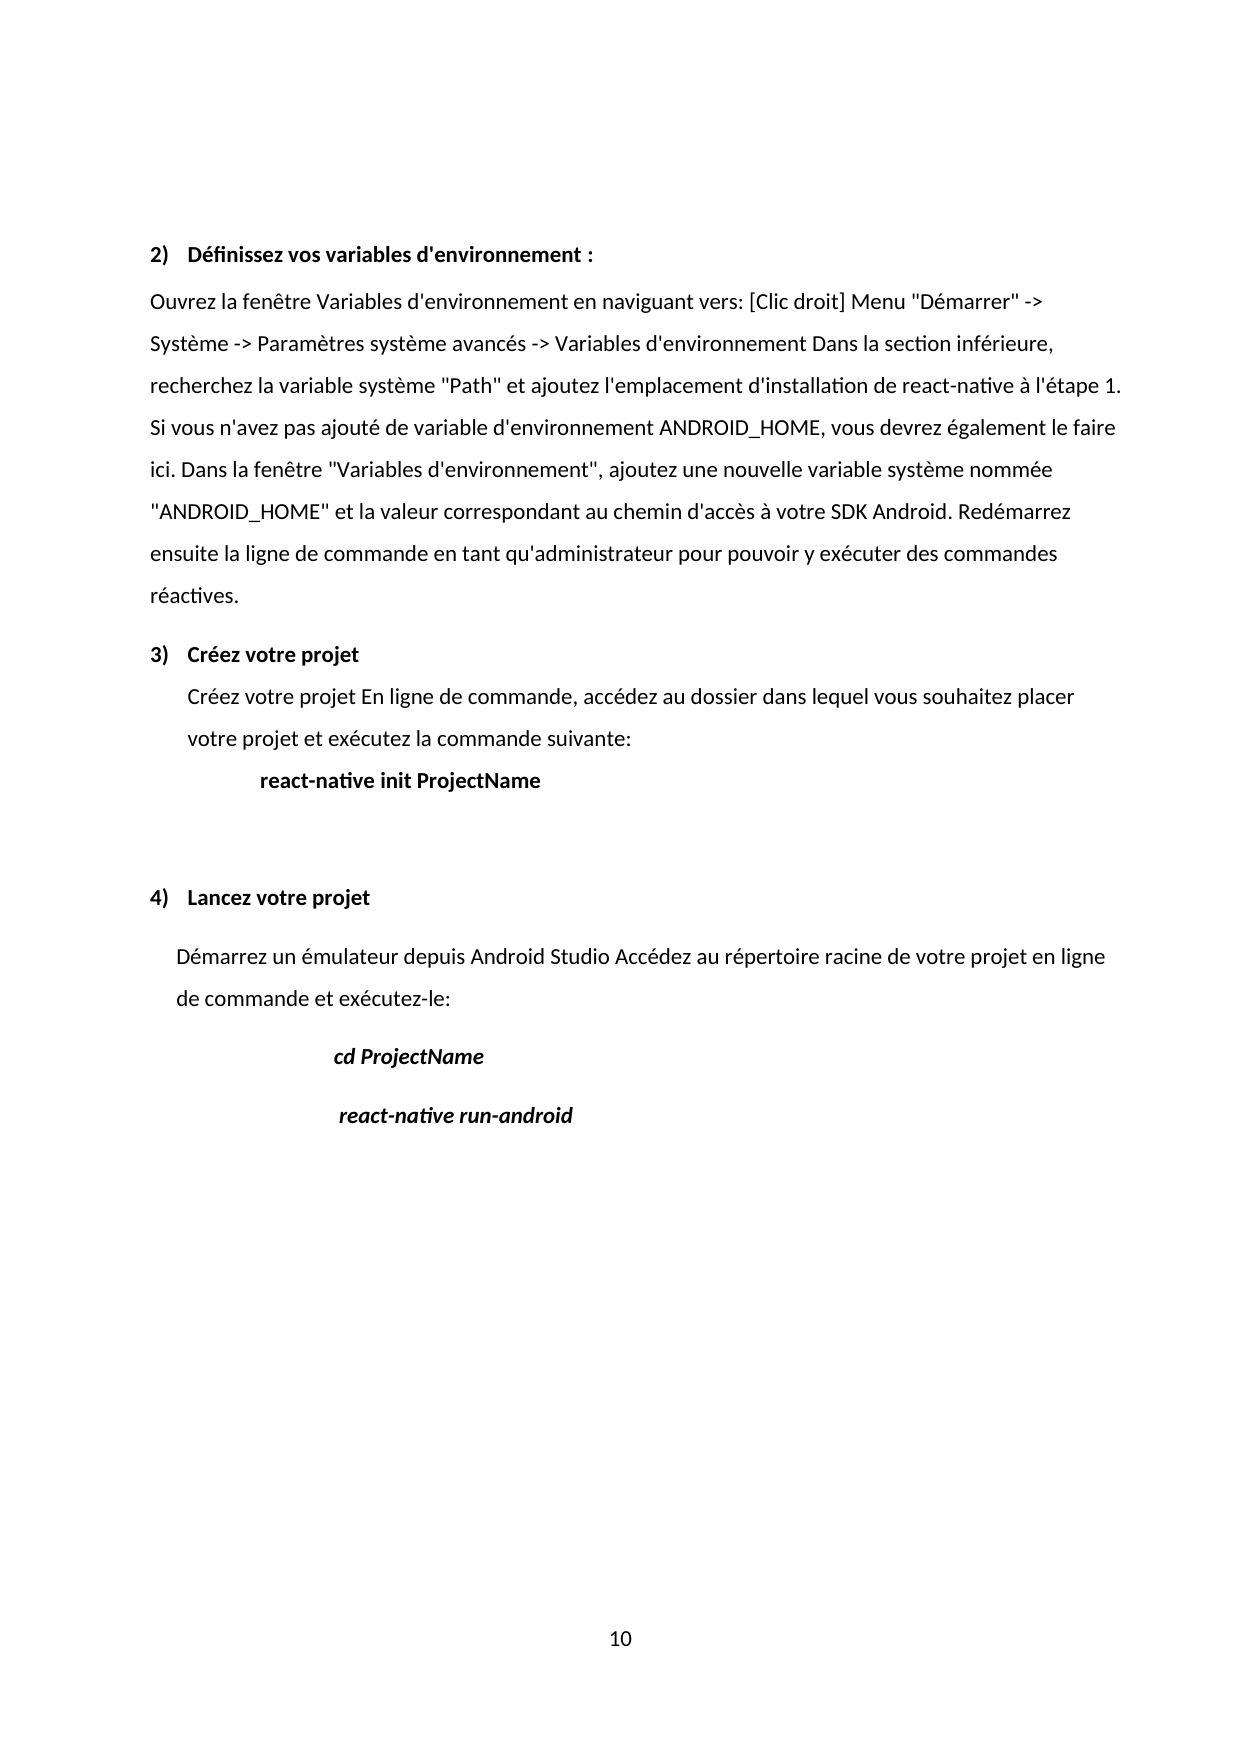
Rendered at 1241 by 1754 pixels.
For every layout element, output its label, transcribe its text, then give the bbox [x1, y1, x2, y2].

text Démarrez un émulateur depuis Android Studio Accédez au répertoire racine de votre projet en ligne de commande et exécutez-le: [176, 942, 1128, 1012]
text cd ProjectName [334, 1042, 1128, 1071]
text react-native run-android [334, 1101, 1128, 1129]
list react-native init ProjectName [187, 766, 1128, 794]
list Définissez vos variables d'environnement : [150, 241, 1128, 269]
text Ouvrez la fenêtre Variables d'environnement en naviguant vers: [Clic droit] Menu "Démarrer" -> Système -> Paramètres système avancés -> Variables d'environnement Dans la section inférieure, recherchez la variable système "Path" et ajoutez l'emplacement d'installation de react-native à l'étape 1. Si vous n'avez pas ajouté de variable d'environnement ANDROID_HOME, vous devrez également le faire ici. Dans la fenêtre "Variables d'environnement", ajoutez une nouvelle variable système nommée "ANDROID_HOME" et la valeur correspondant au chemin d'accès à votre SDK Android. Redémarrez ensuite la ligne de commande en tant qu'administrateur pour pouvoir y exécuter des commandes réactives. [150, 287, 1128, 609]
list Lancez votre projet [150, 883, 1128, 911]
list Créez votre projet [150, 640, 1128, 668]
list Créez votre projet En ligne de commande, accédez au dossier dans lequel vous souhaitez placer votre projet et exécutez la commande suivante: [187, 682, 1128, 752]
